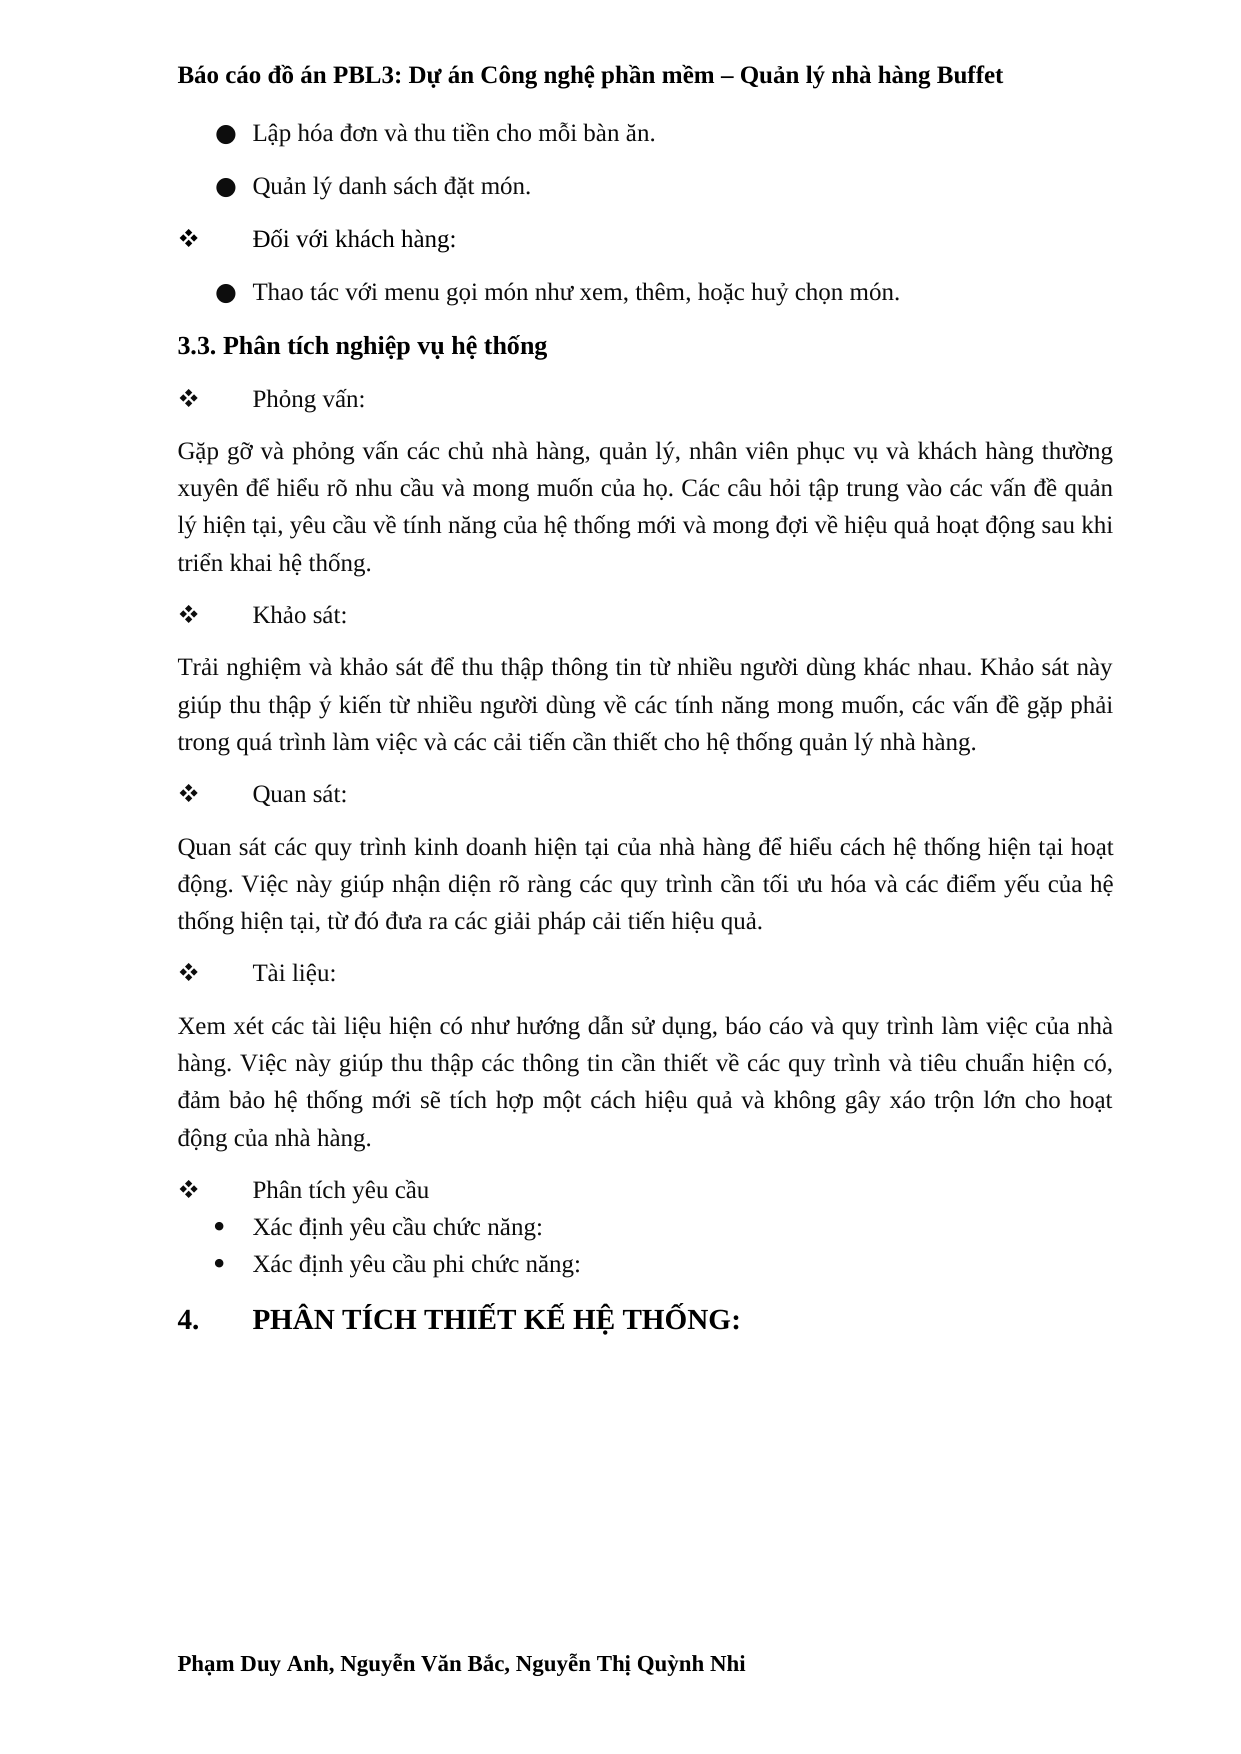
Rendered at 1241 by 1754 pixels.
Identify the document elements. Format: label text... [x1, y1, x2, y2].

list Phân tích yêu cầu [177, 1175, 1114, 1204]
list Đối với khách hàng: [177, 224, 1122, 253]
list Quan sát: [177, 779, 1114, 808]
subtitle 3.3. Phân tích nghiệp vụ hệ thống [177, 330, 1122, 360]
list Khảo sát: [177, 600, 1114, 629]
list Thao tác với menu gọi món như xem, thêm, hoặc huỷ chọn món. [215, 277, 1122, 306]
list Xác định yêu cầu phi chức năng: [215, 1249, 1114, 1278]
text Xem xét các tài liệu hiện có như hướng dẫn sử dụng, báo cáo và quy trình làm việc của nhà hàng. Việc này giúp thu thập các thông tin cần thiết về các quy trình và tiêu chuẩn hiện có, đảm bảo hệ thống mới sẽ tích hợp một cách hiệu quả và không gây xáo trộn lớn cho hoạt động của nhà hàng. [177, 1011, 1114, 1151]
subtitle PHÂN TÍCH THIẾT KẾ HỆ THỐNG: [177, 1302, 1122, 1335]
list Phỏng vấn: [177, 384, 1114, 412]
text Trải nghiệm và khảo sát để thu thập thông tin từ nhiều người dùng khác nhau. Khảo sát này giúp thu thập ý kiến từ nhiều người dùng về các tính năng mong muốn, các vấn đề gặp phải trong quá trình làm việc và các cải tiến cần thiết cho hệ thống quản lý nhà hàng. [177, 652, 1114, 756]
list Quản lý danh sách đặt món. [215, 171, 1122, 201]
text Quan sát các quy trình kinh doanh hiện tại của nhà hàng để hiểu cách hệ thống hiện tại hoạt động. Việc này giúp nhận diện rõ ràng các quy trình cần tối ưu hóa và các điểm yếu của hệ thống hiện tại, từ đó đưa ra các giải pháp cải tiến hiệu quả. [177, 832, 1114, 935]
list Tài liệu: [177, 958, 1114, 987]
list Lập hóa đơn và thu tiền cho mỗi bàn ăn. [215, 118, 1122, 147]
list Xác định yêu cầu chức năng: [215, 1212, 1114, 1241]
text Gặp gỡ và phỏng vấn các chủ nhà hàng, quản lý, nhân viên phục vụ và khách hàng thường xuyên để hiểu rõ nhu cầu và mong muốn của họ. Các câu hỏi tập trung vào các vấn đề quản lý hiện tại, yêu cầu về tính năng của hệ thống mới và mong đợi về hiệu quả hoạt động sau khi triển khai hệ thống. [177, 436, 1114, 577]
